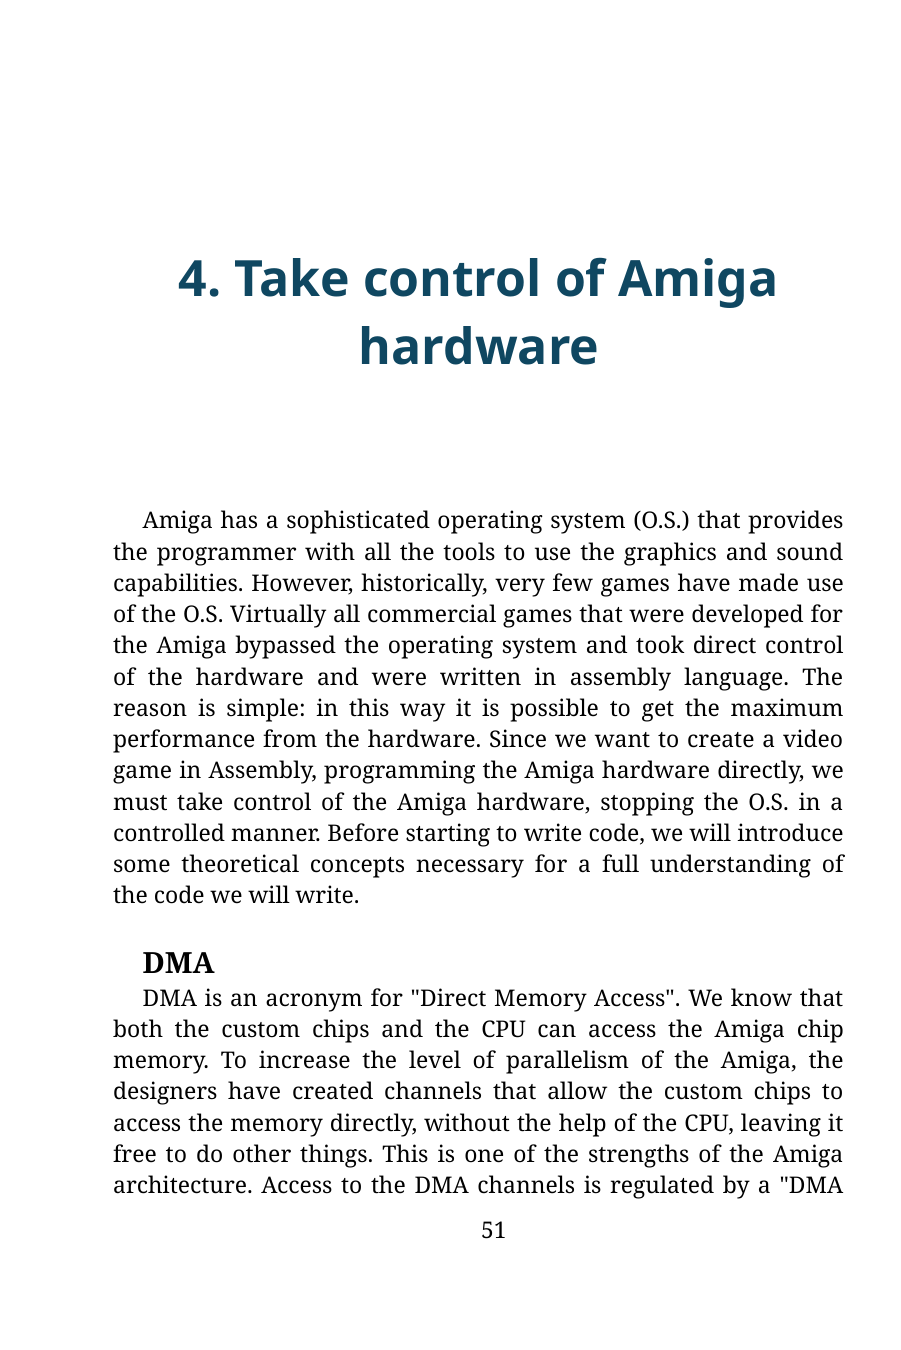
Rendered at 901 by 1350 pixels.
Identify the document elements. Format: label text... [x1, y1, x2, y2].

text Amiga has a sophisticated operating system (O.S.) that provides the programmer with all the tools to use the graphics and sound capabilities. However, historically, very few games have made use of the O.S. Virtually all commercial games that were developed for the Amiga bypassed the operating system and took direct control of the hardware and were written in assembly language. The reason is simple: in this way it is possible to get the maximum performance from the hardware. Since we want to create a video game in Assembly, programming the Amiga hardware directly, we must take control of the Amiga hardware, stopping the O.S. in a controlled manner. Before starting to write code, we will introduce some theoretical concepts necessary for a full understanding of the code we will write. [113, 504, 844, 911]
subtitle DMA [113, 942, 844, 982]
subtitle 4. Take control of Amiga hardware [113, 243, 844, 379]
